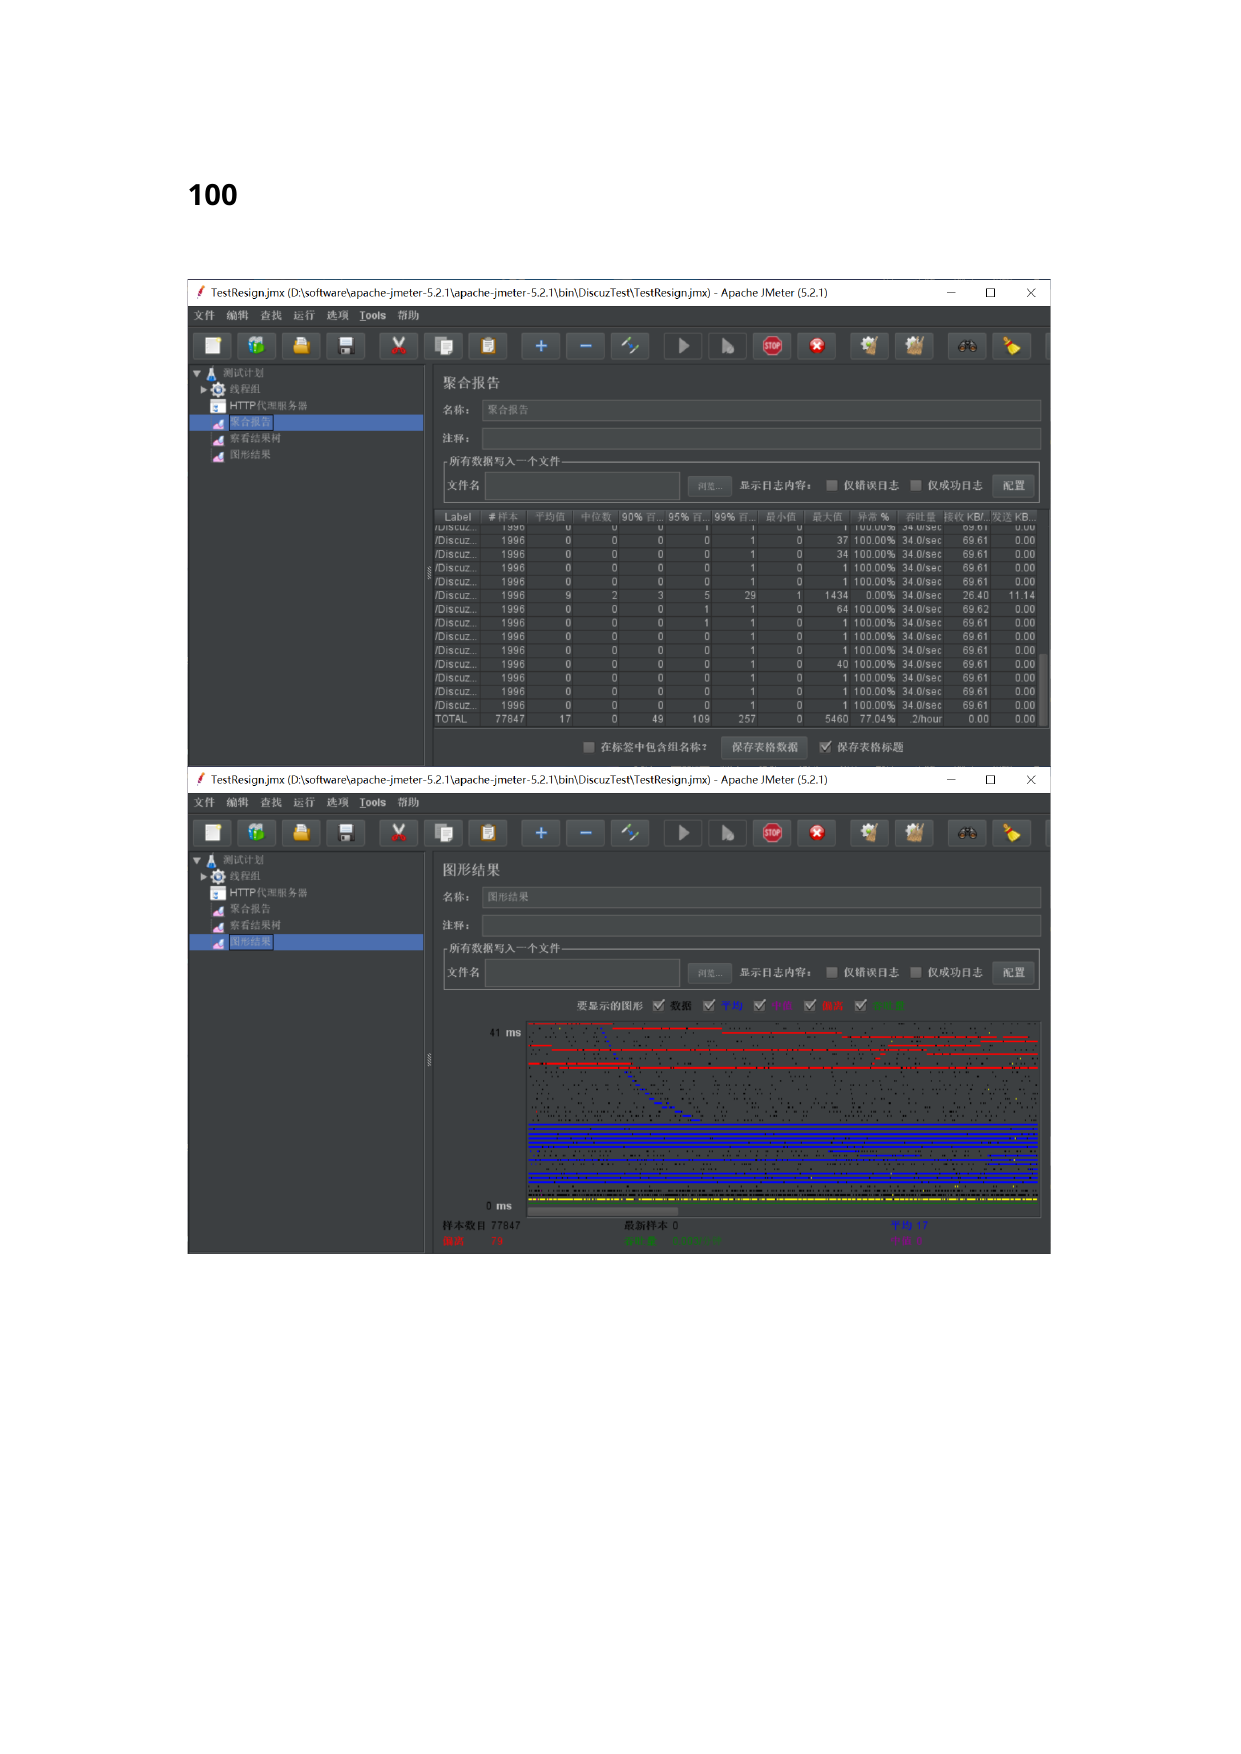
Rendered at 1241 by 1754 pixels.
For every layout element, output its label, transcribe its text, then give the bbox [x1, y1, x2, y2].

subtitle 100 [187, 162, 1053, 227]
picture [187, 279, 1051, 1254]
